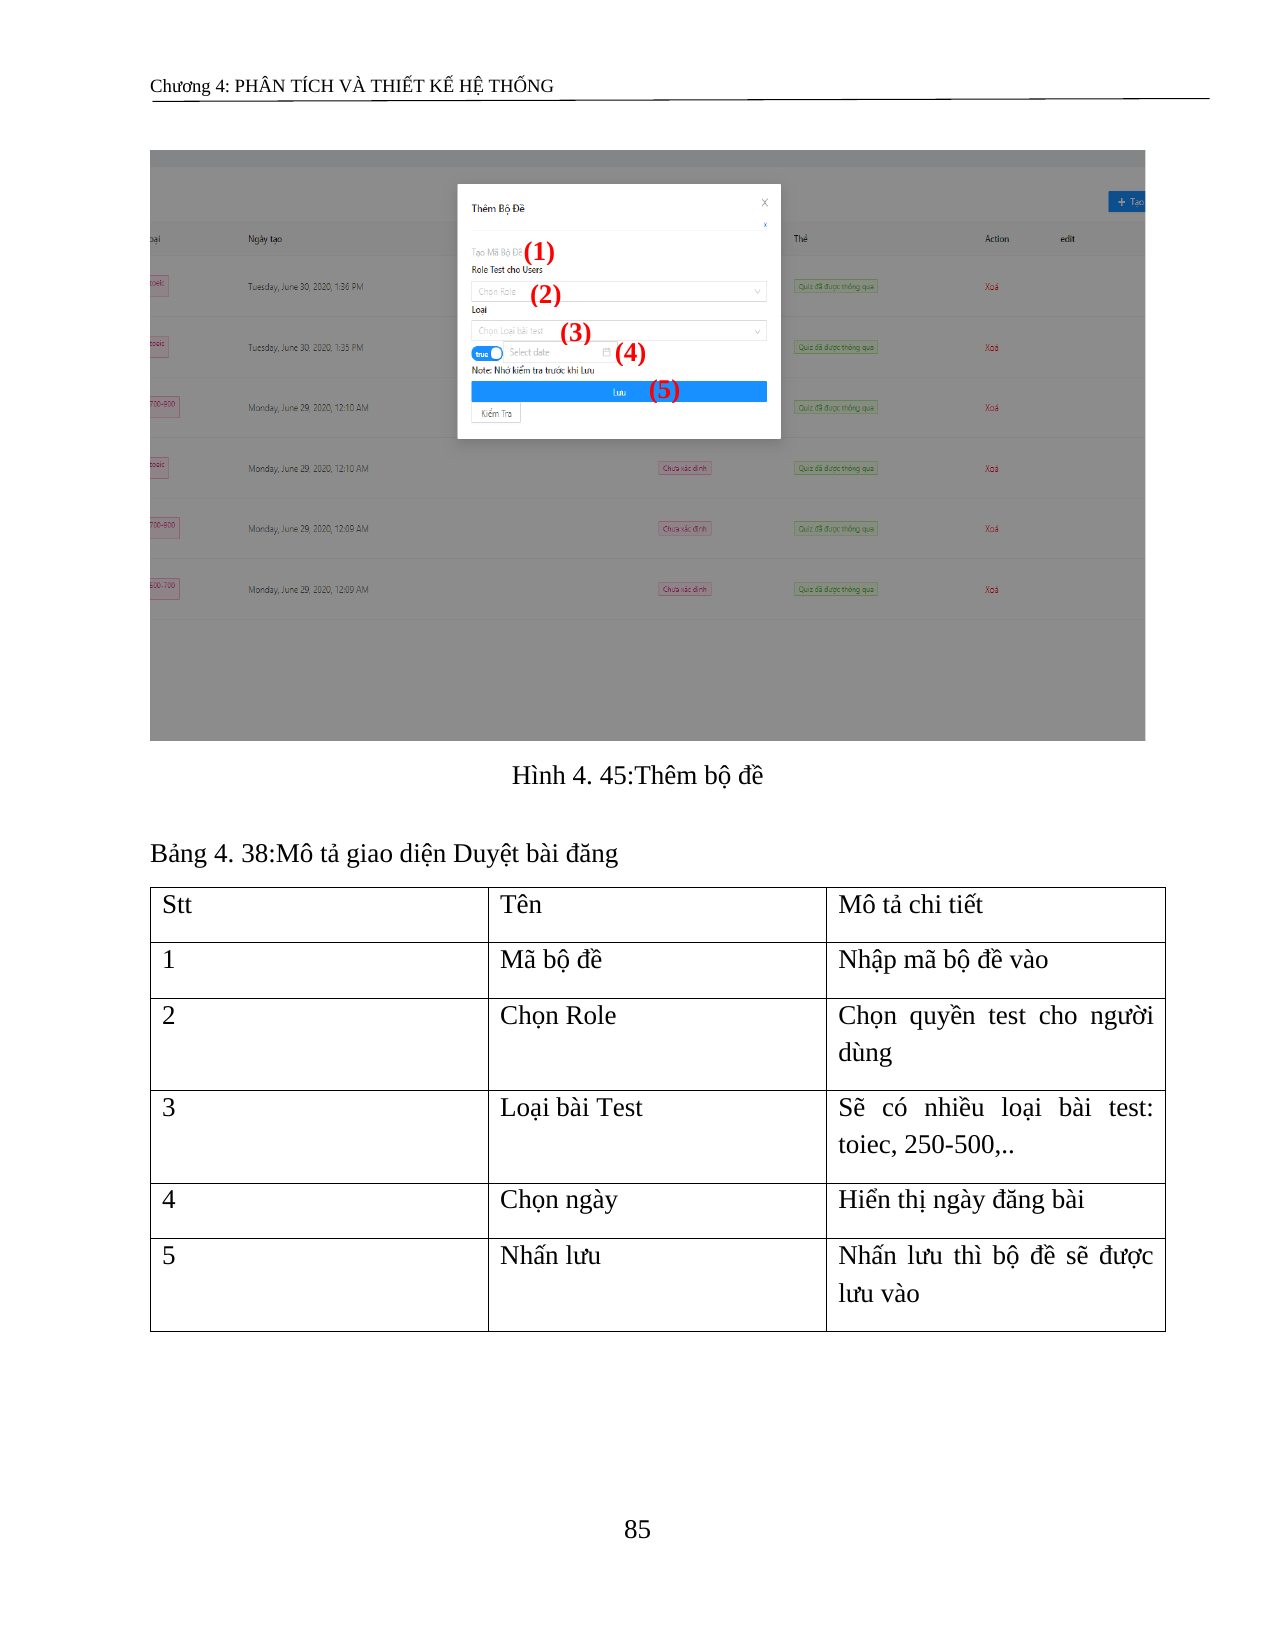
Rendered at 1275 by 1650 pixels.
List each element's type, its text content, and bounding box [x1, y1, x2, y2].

table_header Tên [489, 888, 826, 942]
table_cell Nhấn lưu [489, 1239, 826, 1331]
table_cell Mã bộ đề [489, 943, 826, 998]
table_cell Nhấn lưu thì bộ đề sẽ được lưu vào [827, 1239, 1165, 1331]
table_cell 1 [151, 943, 488, 998]
table_header Stt [151, 888, 488, 942]
table_cell Chọn Role [489, 999, 826, 1090]
table_cell Nhập mã bộ đề vào [827, 943, 1165, 998]
table_cell Chọn ngày [489, 1184, 826, 1238]
picture [150, 150, 1146, 741]
table_cell Sẽ có nhiều loại bài test: toiec, 250-500,.. [827, 1091, 1165, 1183]
table_cell 5 [151, 1239, 488, 1331]
table_header Mô tả chi tiết [827, 888, 1165, 942]
table_cell 2 [151, 999, 488, 1090]
table_cell Loại bài Test [489, 1091, 826, 1183]
table_cell Hiển thị ngày đăng bài [827, 1184, 1165, 1238]
table_cell 3 [151, 1091, 488, 1183]
table_cell Chọn quyền test cho người dùng [827, 999, 1165, 1090]
table_cell 4 [151, 1184, 488, 1238]
